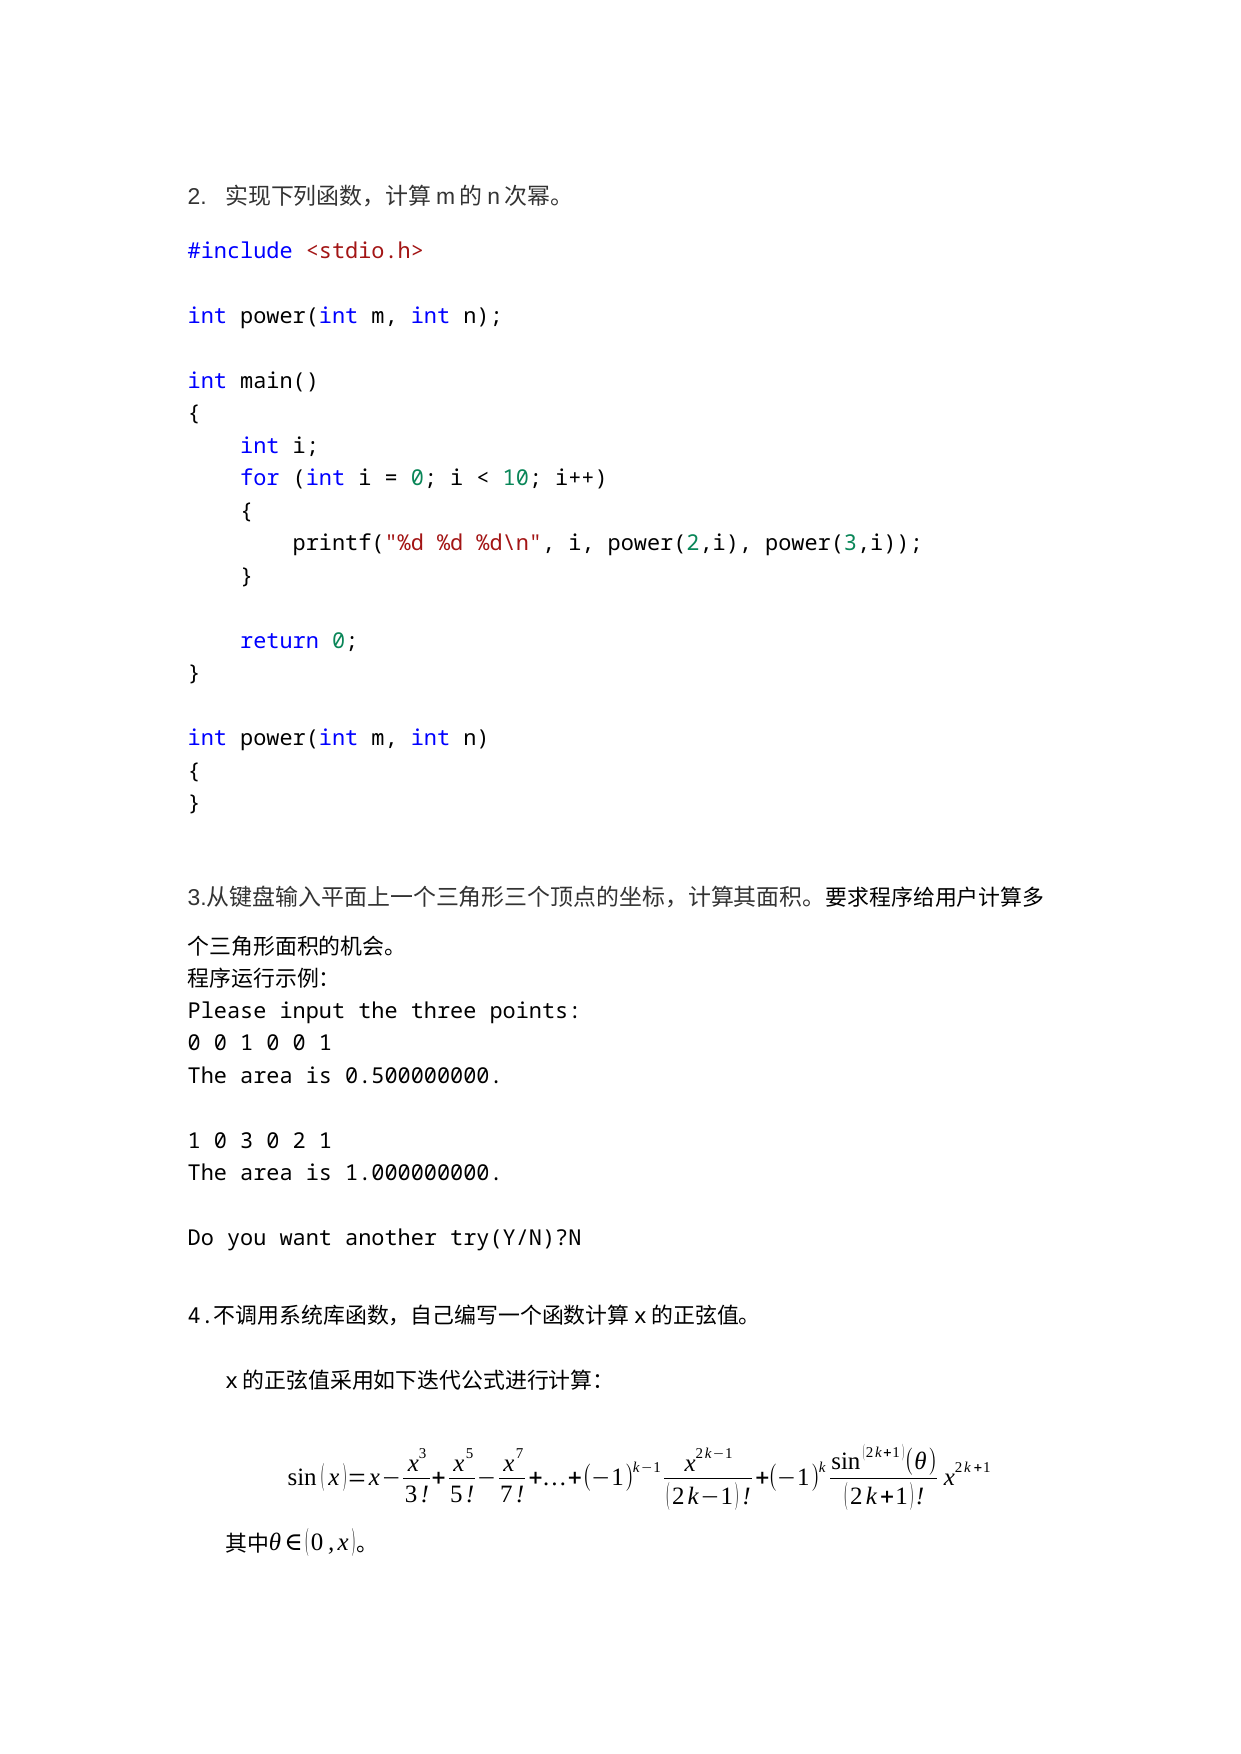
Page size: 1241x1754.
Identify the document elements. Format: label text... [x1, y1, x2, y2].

list 其中。 [225, 1526, 1053, 1558]
text 0 0 1 0 0 1 [187, 1026, 1053, 1058]
text int main() [187, 363, 1053, 396]
text The area is 1.000000000. [187, 1156, 1053, 1188]
list x的正弦值采用如下迭代公式进行计算： [225, 1363, 1053, 1396]
text } [187, 786, 1053, 818]
text int power(int m, int n); [187, 298, 1053, 331]
text 1 0 3 0 2 1 [187, 1123, 1053, 1156]
text int i; [187, 428, 1053, 461]
text { [187, 396, 1053, 428]
text printf("%d %d %d\n", i, power(2,i), power(3,i)); [187, 526, 1053, 558]
text Please input the three points: [187, 993, 1053, 1026]
text } [187, 558, 1053, 591]
text } [187, 656, 1053, 688]
text for (int i = 0; i < 10; i++) [187, 461, 1053, 493]
text 程序运行示例： [187, 961, 1053, 993]
text int power(int m, int n) [187, 721, 1053, 753]
text return 0; [187, 623, 1053, 656]
text { [187, 753, 1053, 786]
list 实现下列函数，计算m的n次幂。 [187, 162, 1053, 227]
text #include <stdio.h> [187, 233, 1053, 266]
text 4.不调用系统库函数，自己编写一个函数计算x的正弦值。 [187, 1298, 1053, 1331]
text Do you want another try(Y/N)?N [187, 1221, 1053, 1253]
text 3.从键盘输入平面上一个三角形三个顶点的坐标，计算其面积。要求程序给用户计算多个三角形面积的机会。 [187, 863, 1053, 961]
text The area is 0.500000000. [187, 1058, 1053, 1091]
text { [187, 493, 1053, 526]
